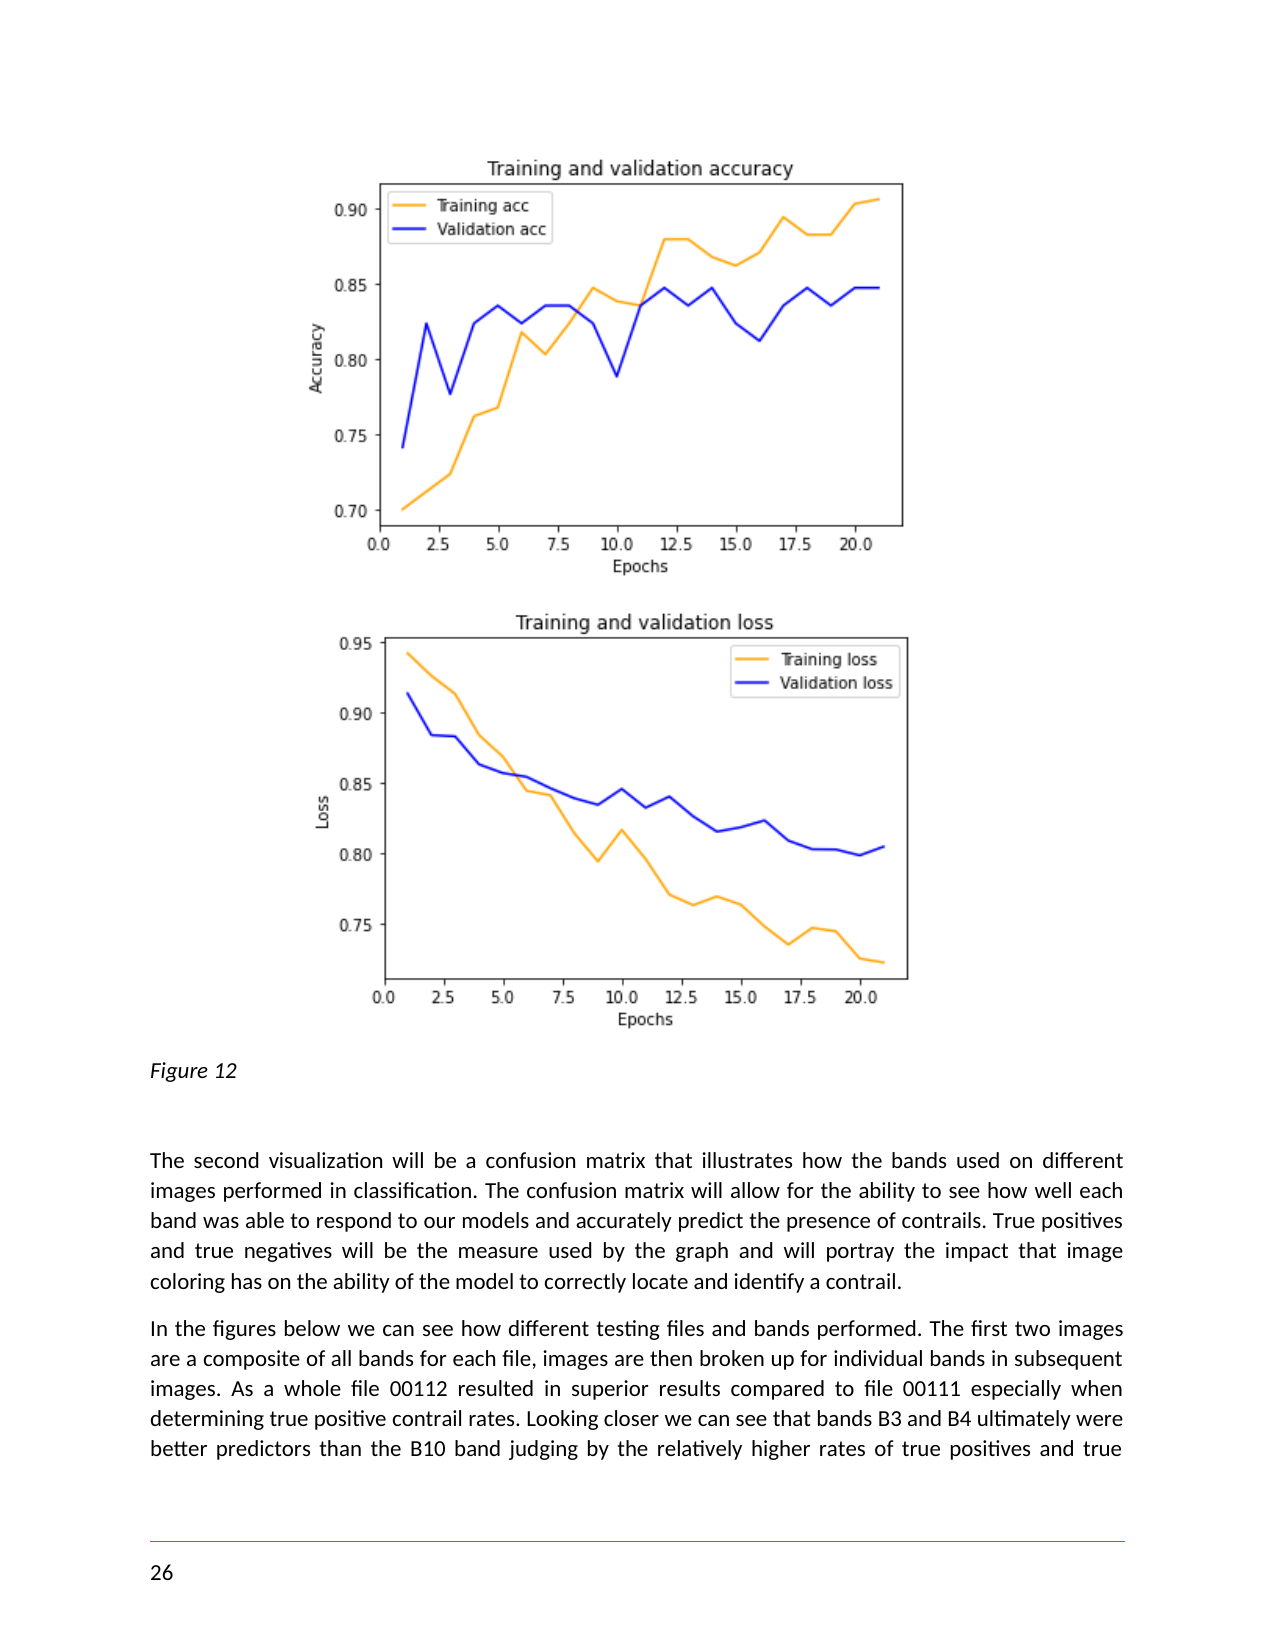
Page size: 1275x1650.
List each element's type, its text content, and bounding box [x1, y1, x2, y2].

text Figure 12 [150, 1056, 1125, 1084]
picture [300, 150, 913, 585]
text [150, 1314, 1125, 1463]
picture [305, 603, 918, 1038]
text The second visualization will be a confusion matrix that illustrates how the bands used on different images performed in classification. The confusion matrix will allow for the ability to see how well each band was able to respond to our models and accurately predict the presence of contrails. True positives and true negatives will be the measure used by the graph and will portray the impact that image coloring has on the ability of the model to correctly locate and identify a contrail. [150, 1146, 1125, 1295]
